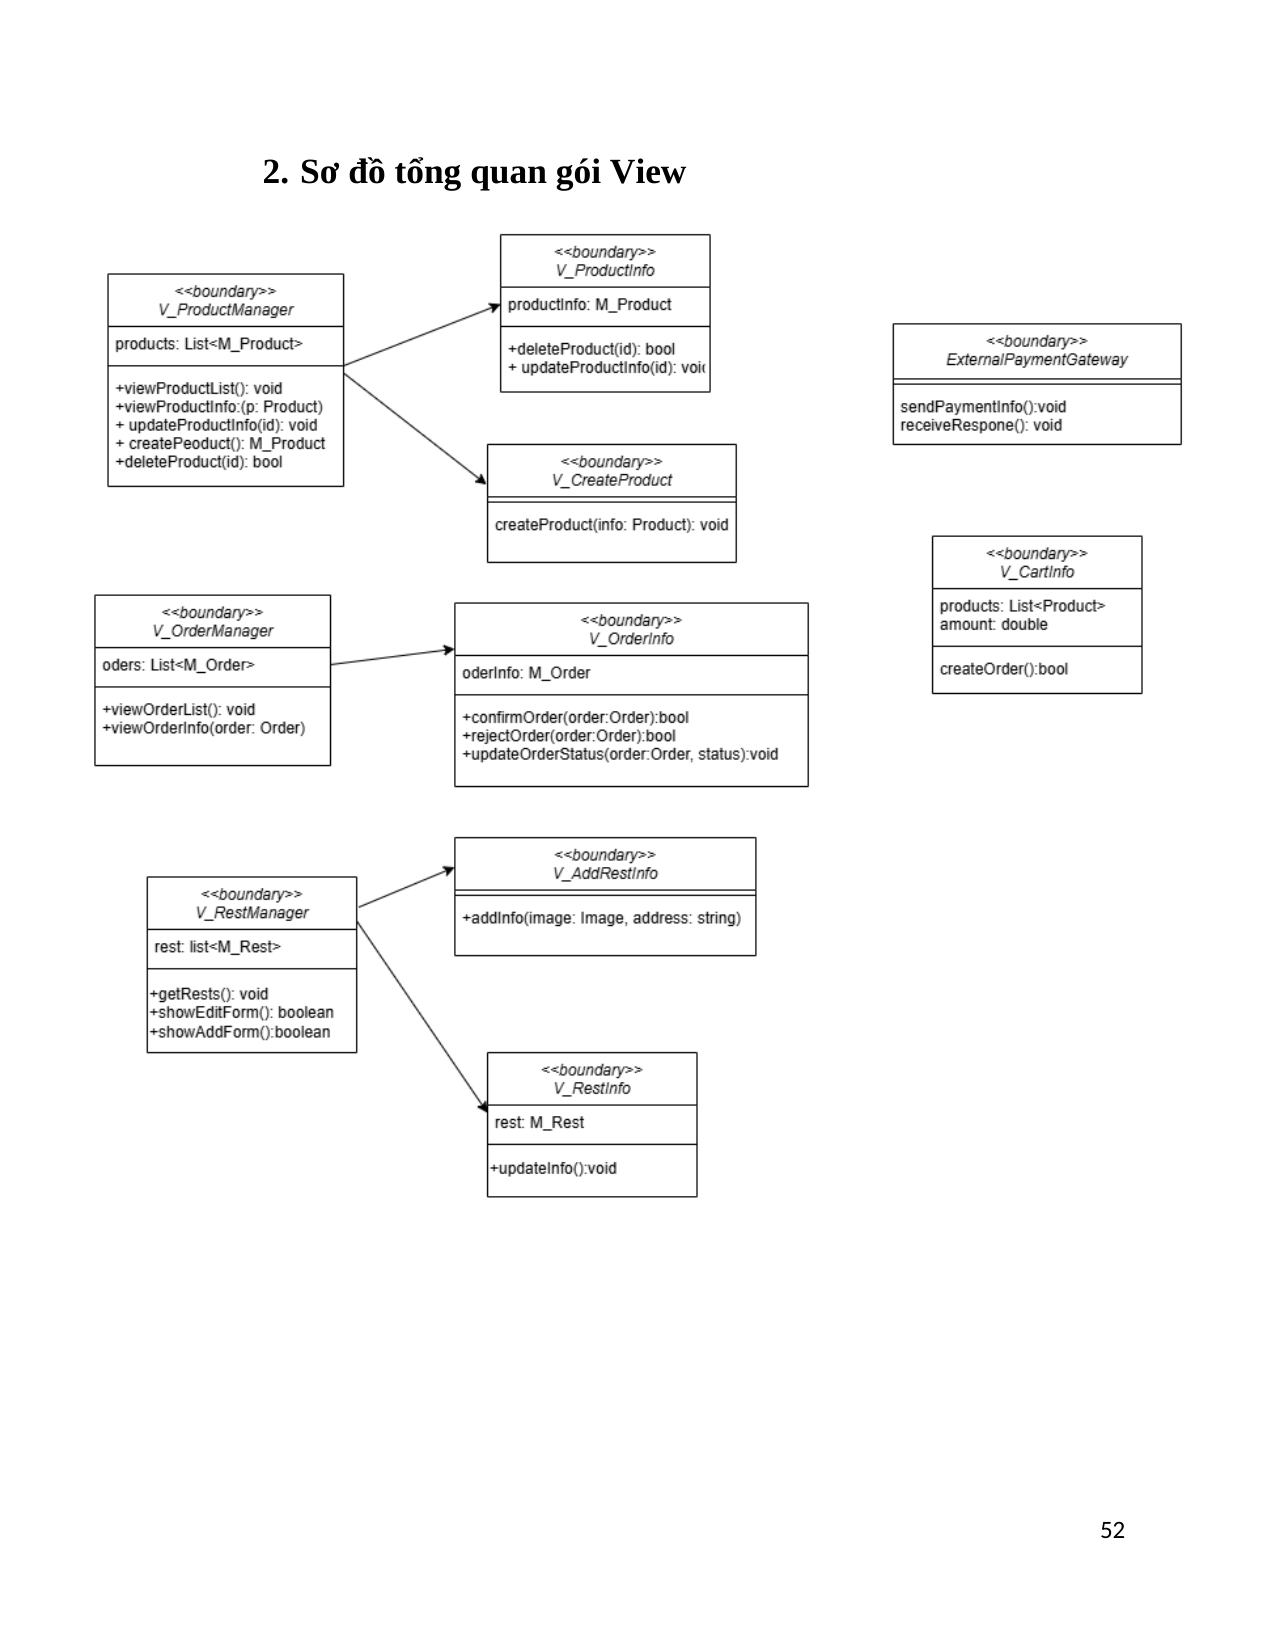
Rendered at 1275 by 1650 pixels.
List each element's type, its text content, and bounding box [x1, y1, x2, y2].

list Sơ đồ tổng quan gói View [262, 150, 1125, 191]
picture [76, 208, 1229, 1229]
